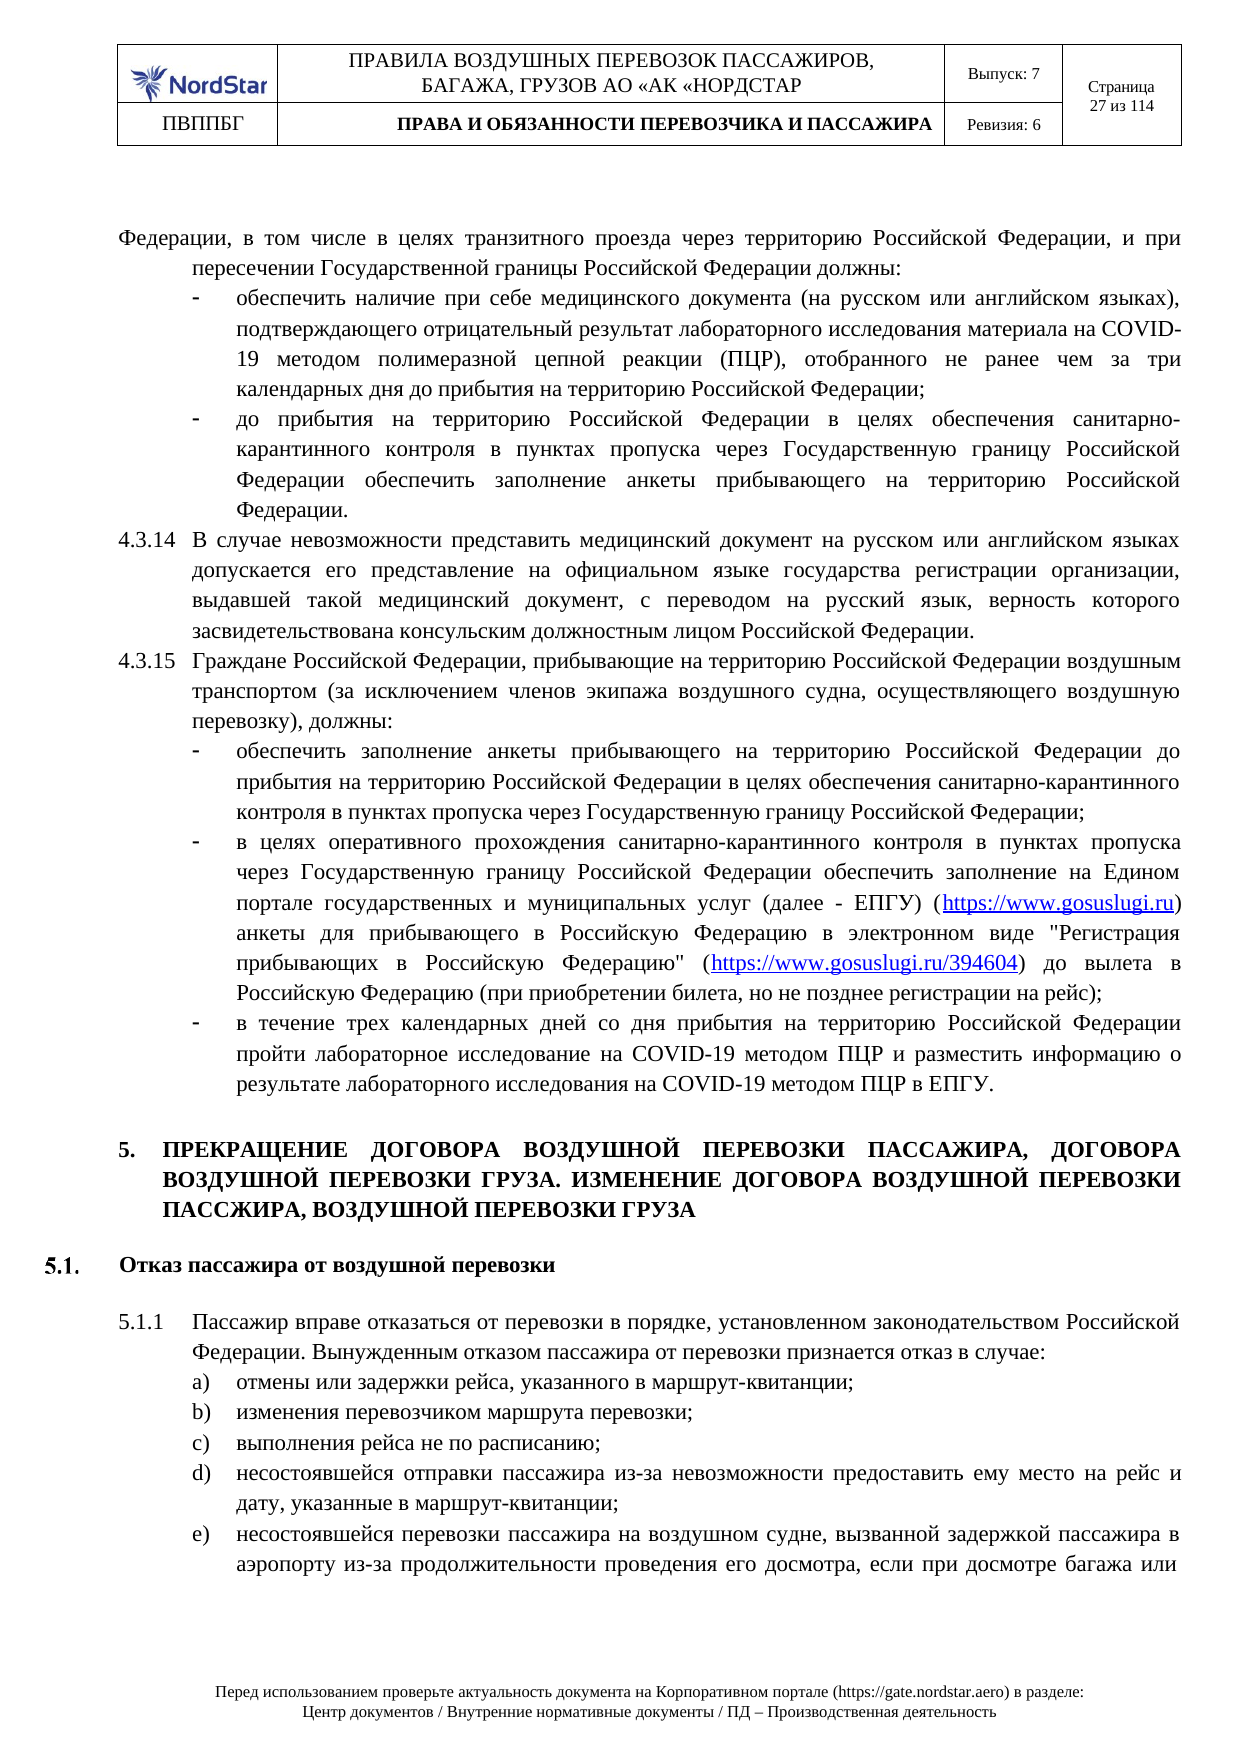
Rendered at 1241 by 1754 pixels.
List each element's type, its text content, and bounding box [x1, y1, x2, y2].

list обеспечить заполнение анкеты прибывающего на территорию Российской Федерации до прибытия на территорию Российской Федерации в целях обеспечения санитарно-карантинного контроля в пунктах пропуска через Государственную границу Российской Федерации; [192, 737, 1182, 824]
subtitle ПРЕКРАЩЕНИЕ ДОГОВОРА ВОЗДУШНОЙ ПЕРЕВОЗКИ ПАССАЖИРА, ДОГОВОРА ВОЗДУШНОЙ ПЕРЕВОЗКИ ГРУЗА. ИЗМЕНЕНИЕ ДОГОВОРА ВОЗДУШНОЙ ПЕРЕВОЗКИ ПАССЖИРА, ВОЗДУШНОЙ ПЕРЕВОЗКИ ГРУЗА [118, 1136, 1182, 1223]
subtitle Отказ пассажира от воздушной перевозки [45, 1251, 1196, 1279]
text Федерации, в том числе в целях транзитного проезда через территорию Российской Федерации, и при пересечении Государственной границы Российской Федерации должны: [118, 224, 1182, 281]
picture [45, 1257, 79, 1274]
list Граждане Российской Федерации, прибывающие на территорию Российской Федерации воздушным транспортом (за исключением членов экипажа воздушного судна, осуществляющего воздушную перевозку), должны: [118, 647, 1181, 734]
list в течение трех календарных дней со дня прибытия на территорию Российской Федерации пройти лабораторное исследование на COVID-19 методом ПЦР и разместить информацию о результате лабораторного исследования на COVID-19 методом ПЦР в ЕПГУ. [192, 1009, 1181, 1096]
list Пассажир вправе отказаться от перевозки в порядке, установленном законодательством Российской Федерации. Вынужденным отказом пассажира от перевозки признается отказ в случае: [118, 1308, 1182, 1364]
list в целях оперативного прохождения санитарно-карантинного контроля в пунктах пропуска через Государственную границу Российской Федерации обеспечить заполнение на Едином портале государственных и муниципальных услуг (далее - ЕПГУ) (https://www.gosuslugi.ru) анкеты для прибывающего в Российскую Федерацию в электронном виде "Регистрация прибывающих в Российскую Федерацию" (https://www.gosuslugi.ru/394604) до вылета в Российскую Федерацию (при приобретении билета, но не позднее регистрации на рейс); [192, 828, 1182, 1006]
picture [130, 65, 267, 102]
list изменения перевозчиком маршрута перевозки; [192, 1398, 1196, 1425]
list обеспечить наличие при себе медицинского документа (на русском или английском языках), подтверждающего отрицательный результат лабораторного исследования материала на COVID- 19 методом полимеразной цепной реакции (ПЦР), отобранного не ранее чем за три календарных дня до прибытия на территорию Российской Федерации; [192, 284, 1182, 401]
list выполнения рейса не по расписанию; [192, 1429, 1196, 1455]
list В случае невозможности представить медицинский документ на русском или английском языках допускается его представление на официальном языке государства регистрации организации, выдавшей такой медицинский документ, с переводом на русский язык, верность которого засвидетельствована консульским должностным лицом Российской Федерации. [118, 526, 1182, 643]
list несостоявшейся отправки пассажира из-за невозможности предоставить ему место на рейс и дату, указанные в маршрут-квитанции; [192, 1459, 1181, 1516]
list несостоявшейся перевозки пассажира на воздушном судне, вызванной задержкой пассажира в аэропорту из-за продолжительности проведения его досмотра, если при досмотре багажа или [192, 1519, 1181, 1576]
list отмены или задержки рейса, указанного в маршрут-квитанции; [192, 1368, 1196, 1394]
list до прибытия на территорию Российской Федерации в целях обеспечения санитарно- карантинного контроля в пунктах пропуска через Государственную границу Российской Федерации обеспечить заполнение анкеты прибывающего на территорию Российской Федерации. [192, 405, 1182, 522]
